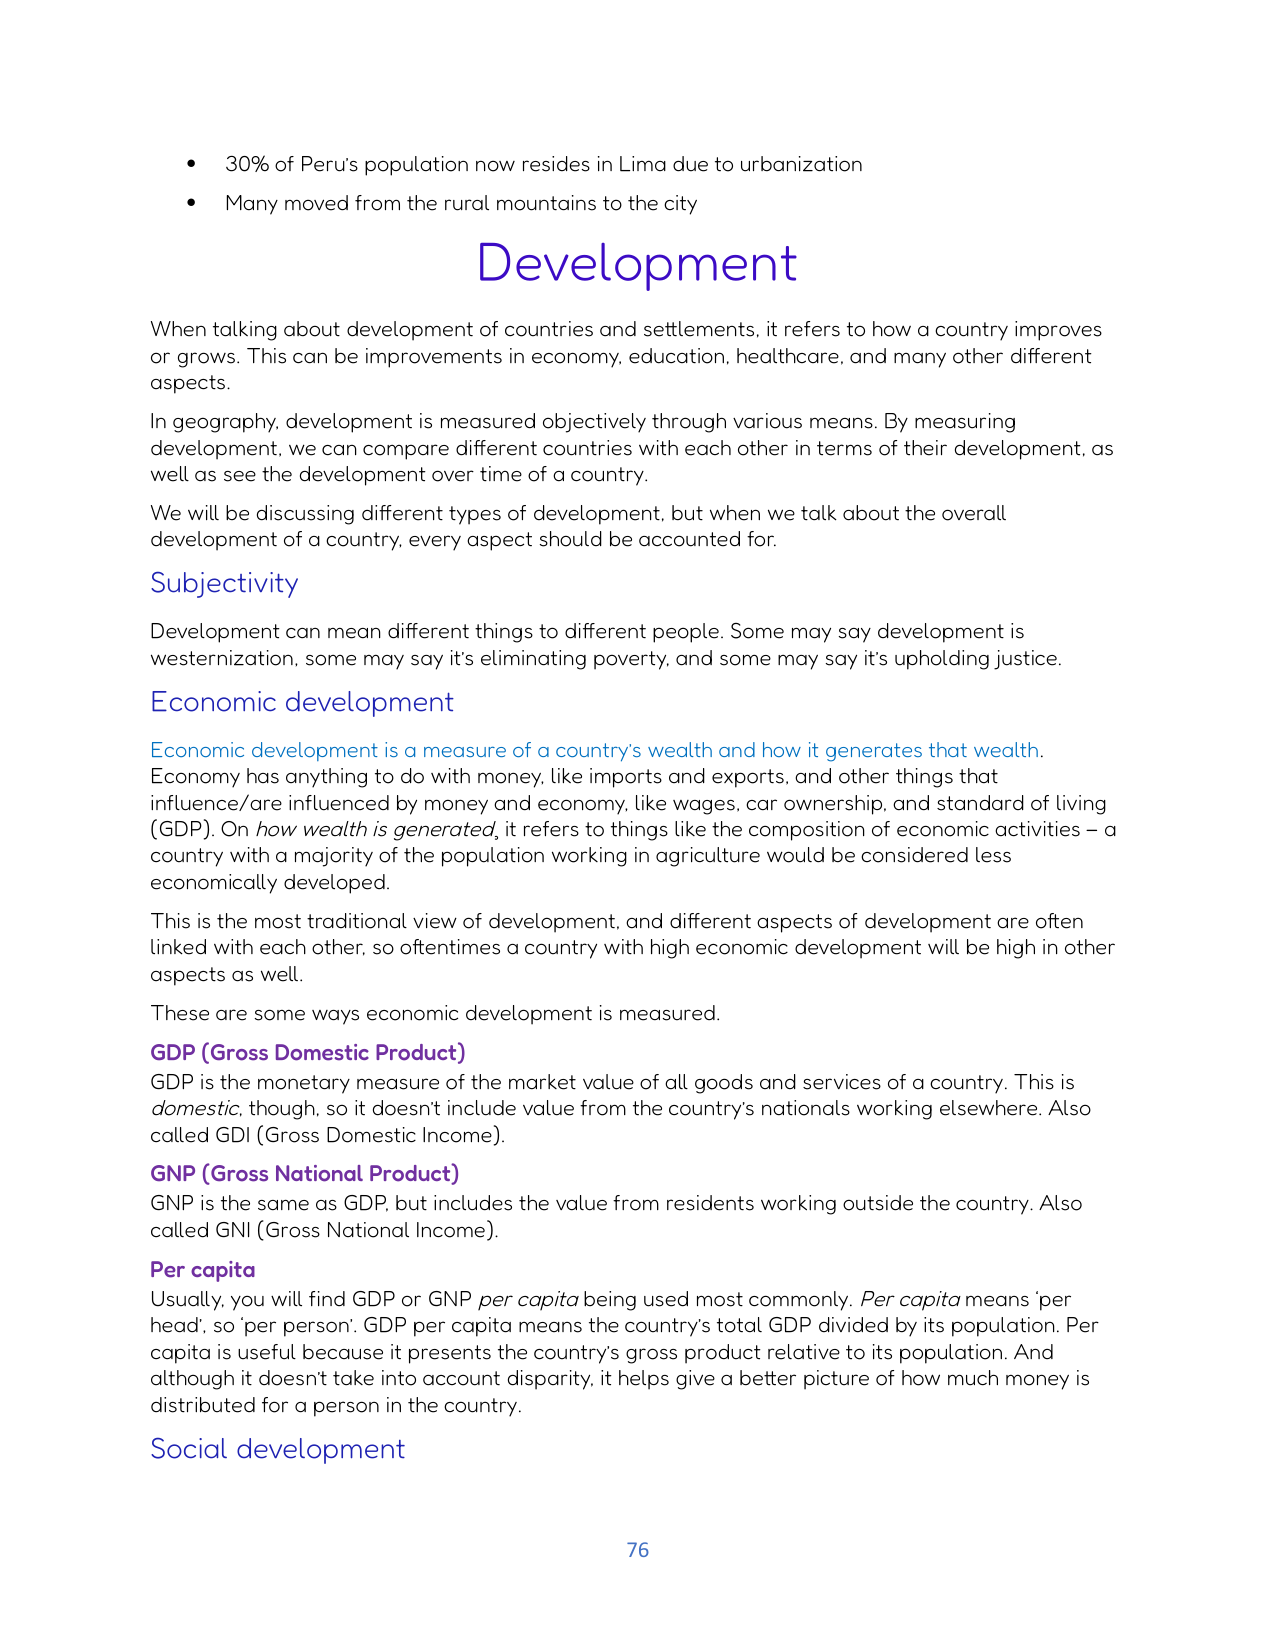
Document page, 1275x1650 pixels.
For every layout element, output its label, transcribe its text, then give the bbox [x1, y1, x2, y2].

text GNP (Gross National Product) [150, 1159, 1125, 1187]
text We will be discussing different types of development, but when we talk about the overall development of a country, every aspect should be accounted for. [150, 499, 1125, 552]
text In geography, development is measured objectively through various means. By measuring development, we can compare different countries with each other in terms of their development, as well as see the development over time of a country. [150, 407, 1125, 487]
list 30% of Peru’s population now resides in Lima due to urbanization [187, 150, 1125, 176]
text Economic development [150, 683, 1125, 718]
text Economic development is a measure of a country’s wealth and how it generates that wealth. Economy has anything to do with money, like imports and exports, and other things that influence/are influenced by money and economy, like wages, car ownership, and standard of living (GDP). On how wealth is generated¸ it refers to things like the composition of economic activities – a country with a majority of the population working in agriculture would be considered less economically developed. [150, 736, 1125, 894]
text Usually, you will find GDP or GNP per capita being used most commonly. Per capita means ‘per head’, so ‘per person’. GDP per capita means the country’s total GDP divided by its population. Per capita is useful because it presents the country’s gross product relative to its population. And although it doesn’t take into account disparity, it helps give a better picture of how much money is distributed for a person in the country. [150, 1285, 1125, 1417]
text Subjectivity [150, 564, 1125, 600]
text When talking about development of countries and settlements, it refers to how a country improves or grows. This can be improvements in economy, education, healthcare, and many other different aspects. [150, 315, 1125, 395]
text GDP is the monetary measure of the market value of all goods and services of a country. This is domestic, though, so it doesn’t include value from the country’s nationals working elsewhere. Also called GDI (Gross Domestic Income). [150, 1068, 1125, 1147]
text Social development [150, 1429, 1125, 1465]
subtitle Development [150, 228, 1125, 293]
text Development can mean different things to different people. Some may say development is westernization, some may say it’s eliminating poverty, and some may say it’s upholding justice. [150, 617, 1125, 670]
text GNP is the same as GDP, but includes the value from residents working outside the country. Also called GNI (Gross National Income). [150, 1189, 1125, 1242]
text These are some ways economic development is measured. [150, 999, 1125, 1025]
text GDP (Gross Domestic Product) [150, 1038, 1125, 1066]
text Per capita [150, 1255, 1125, 1283]
list Many moved from the rural mountains to the city [187, 189, 1125, 215]
text This is the most traditional view of development, and different aspects of development are often linked with each other, so oftentimes a country with high economic development will be high in other aspects as well. [150, 907, 1125, 986]
